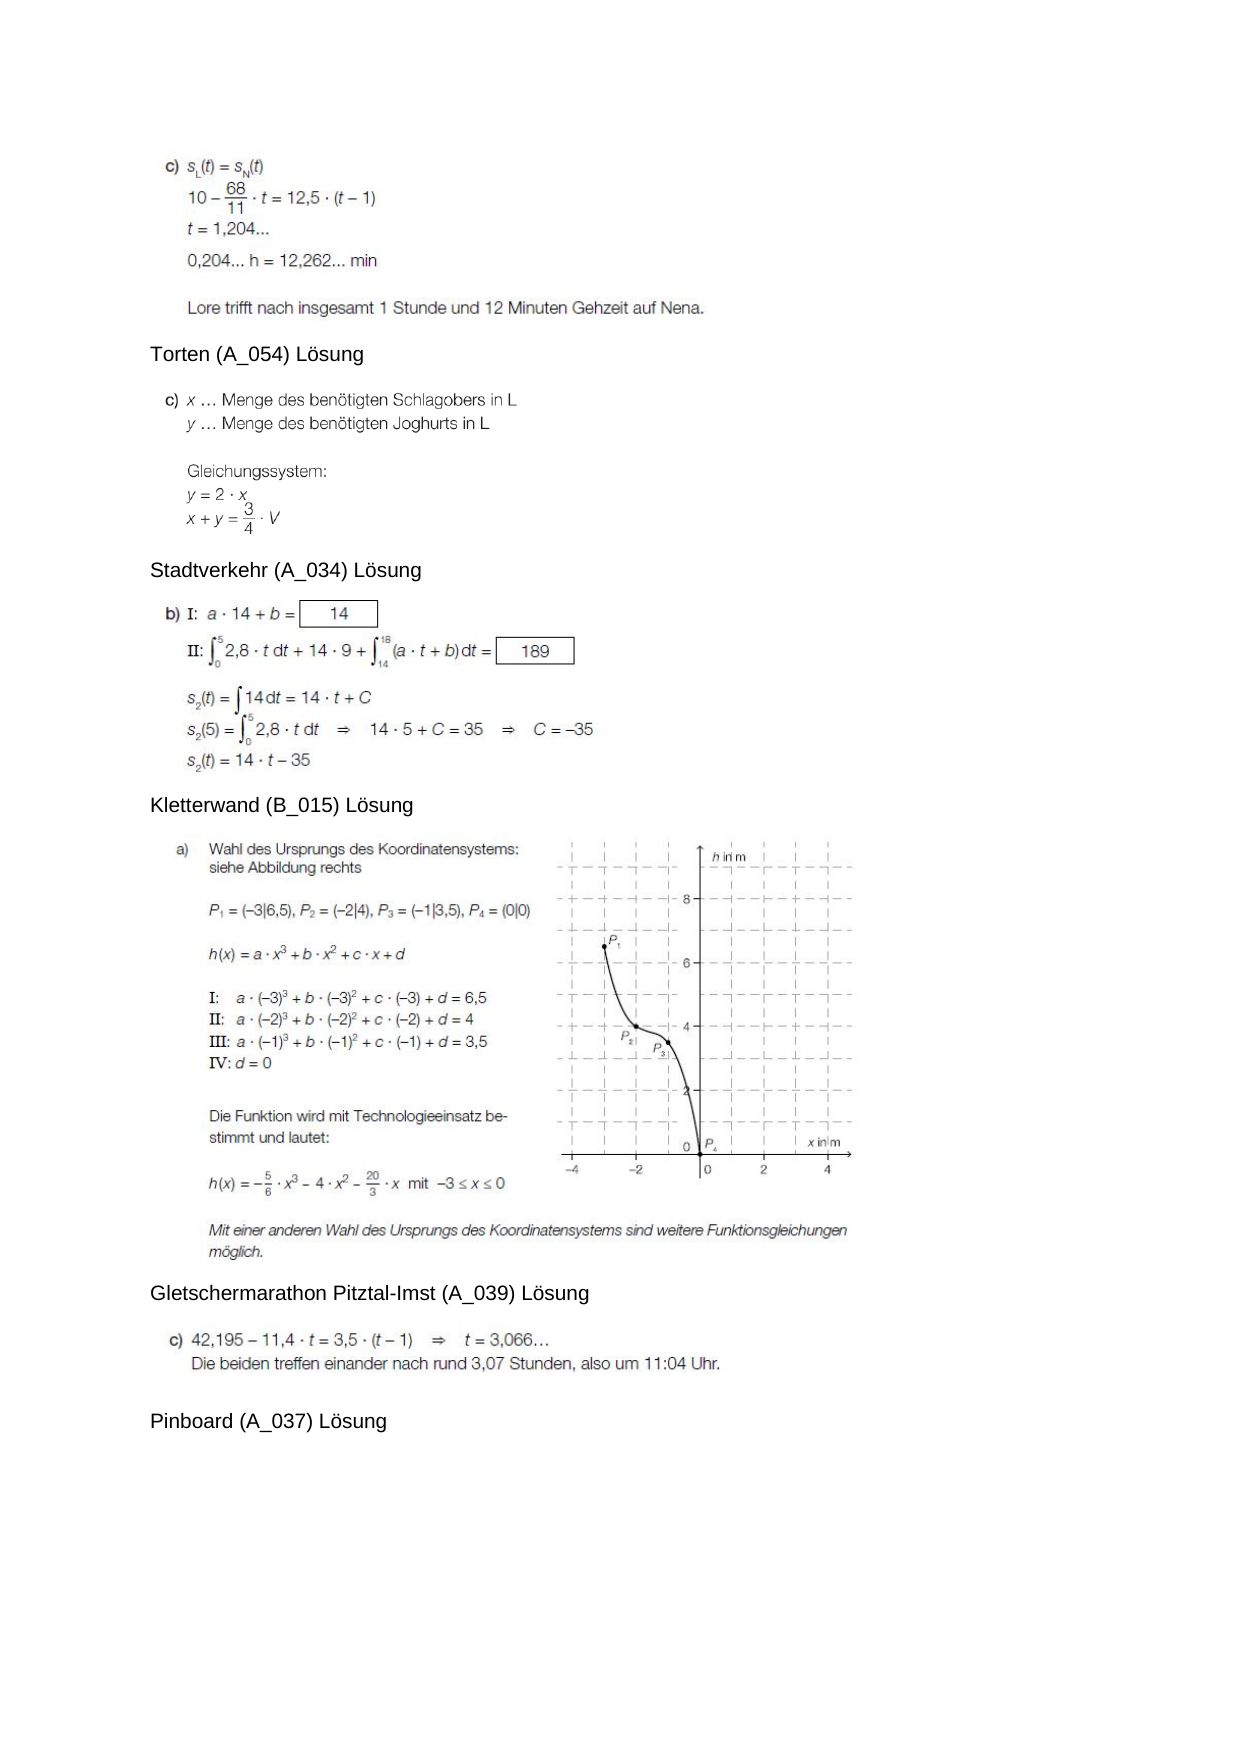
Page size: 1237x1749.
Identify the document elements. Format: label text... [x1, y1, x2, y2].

text Kletterwand (B_015) Lösung [150, 793, 1086, 817]
text Pinboard (A_037) Lösung [150, 1409, 1086, 1433]
picture [150, 1323, 859, 1391]
text Stadtverkehr (A_034) Lösung [150, 558, 1086, 582]
picture [150, 149, 860, 324]
picture [150, 835, 859, 1263]
text Gletschermarathon Pitztal-Imst (A_039) Lösung [150, 1281, 1086, 1305]
text Torten (A_054) Lösung [150, 342, 1086, 366]
picture [150, 384, 859, 540]
picture [150, 600, 860, 775]
